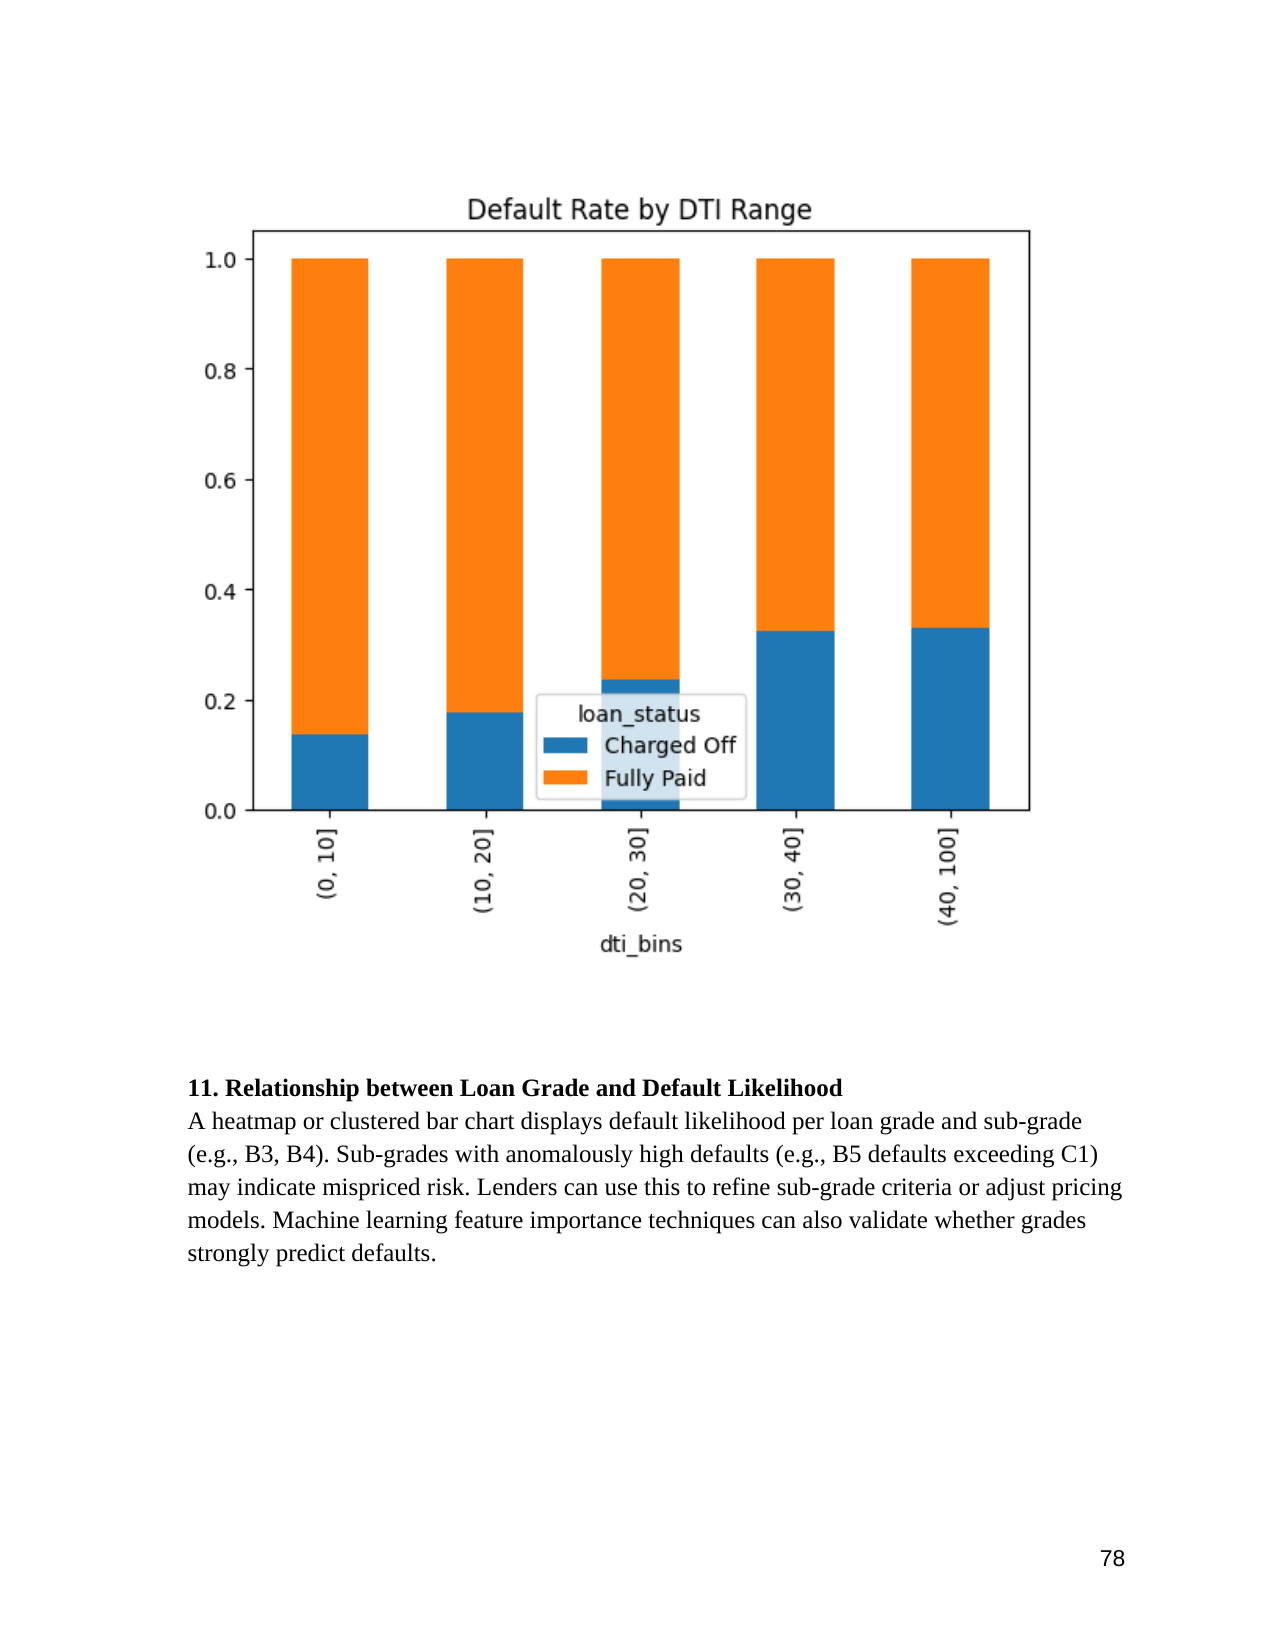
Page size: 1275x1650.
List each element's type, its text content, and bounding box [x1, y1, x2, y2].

picture [187, 183, 1043, 971]
text A heatmap or clustered bar chart displays default likelihood per loan grade and sub-grade (e.g., B3, B4). Sub-grades with anomalously high defaults (e.g., B5 defaults exceeding C1) may indicate mispriced risk. Lenders can use this to refine sub-grade criteria or adjust pricing models. Machine learning feature importance techniques can also validate whether grades strongly predict defaults. [187, 1106, 1125, 1267]
list Relationship between Loan Grade and Default Likelihood [187, 1073, 1125, 1102]
